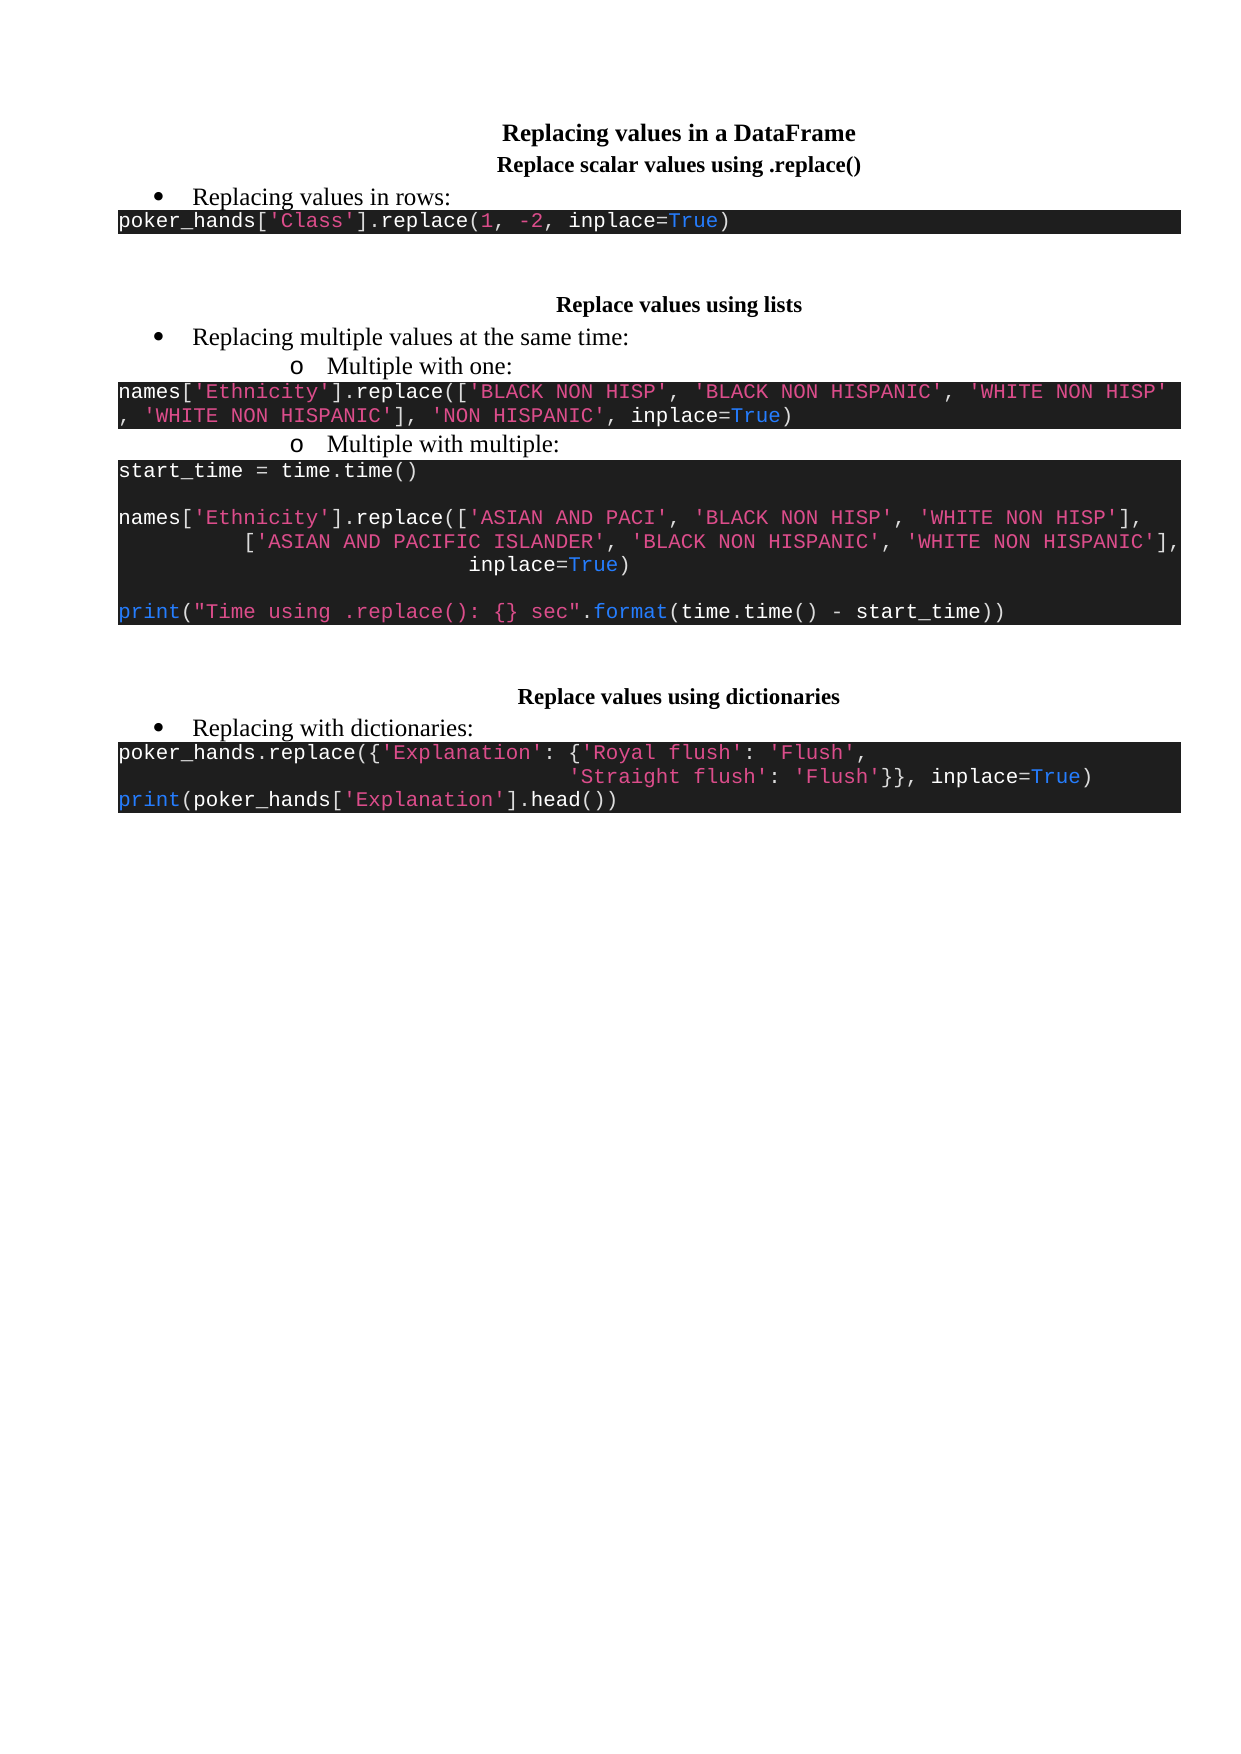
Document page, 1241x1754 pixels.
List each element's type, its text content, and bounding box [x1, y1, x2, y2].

list Replacing values in rows: [154, 182, 1181, 210]
list Replacing multiple values at the same time: [154, 322, 1181, 351]
subtitle Replacing values in a DataFrame [118, 118, 1181, 147]
text inplace=True) [118, 554, 1181, 578]
text 'Straight flush': 'Flush'}}, inplace=True) [118, 766, 1181, 789]
subtitle Replace scalar values using .replace() [118, 151, 1181, 177]
text print(poker_hands['Explanation'].head()) [118, 789, 1181, 813]
list Replacing with dictionaries: [154, 713, 1181, 742]
subtitle Replace values using lists [118, 291, 1181, 318]
list Multiple with one: [289, 351, 1181, 382]
text names['Ethnicity'].replace(['BLACK NON HISP', 'BLACK NON HISPANIC', 'WHITE NON HISP' , 'WHITE NON HISPANIC'], 'NON HISPANIC', inplace=True) [118, 382, 1181, 429]
text poker_hands['Class'].replace(1, -2, inplace=True) [118, 210, 1181, 234]
text poker_hands.replace({'Explanation': {'Royal flush': 'Flush', [118, 742, 1181, 766]
text start_time = time.time() [118, 460, 1181, 483]
list Multiple with multiple: [289, 429, 1181, 460]
text print("Time using .replace(): {} sec".format(time.time() - start_time)) [118, 602, 1181, 625]
text names['Ethnicity'].replace(['ASIAN AND PACI', 'BLACK NON HISP', 'WHITE NON HISP'], [118, 507, 1181, 531]
subtitle Replace values using dictionaries [118, 683, 1181, 709]
text ['ASIAN AND PACIFIC ISLANDER', 'BLACK NON HISPANIC', 'WHITE NON HISPANIC'], [118, 531, 1181, 554]
